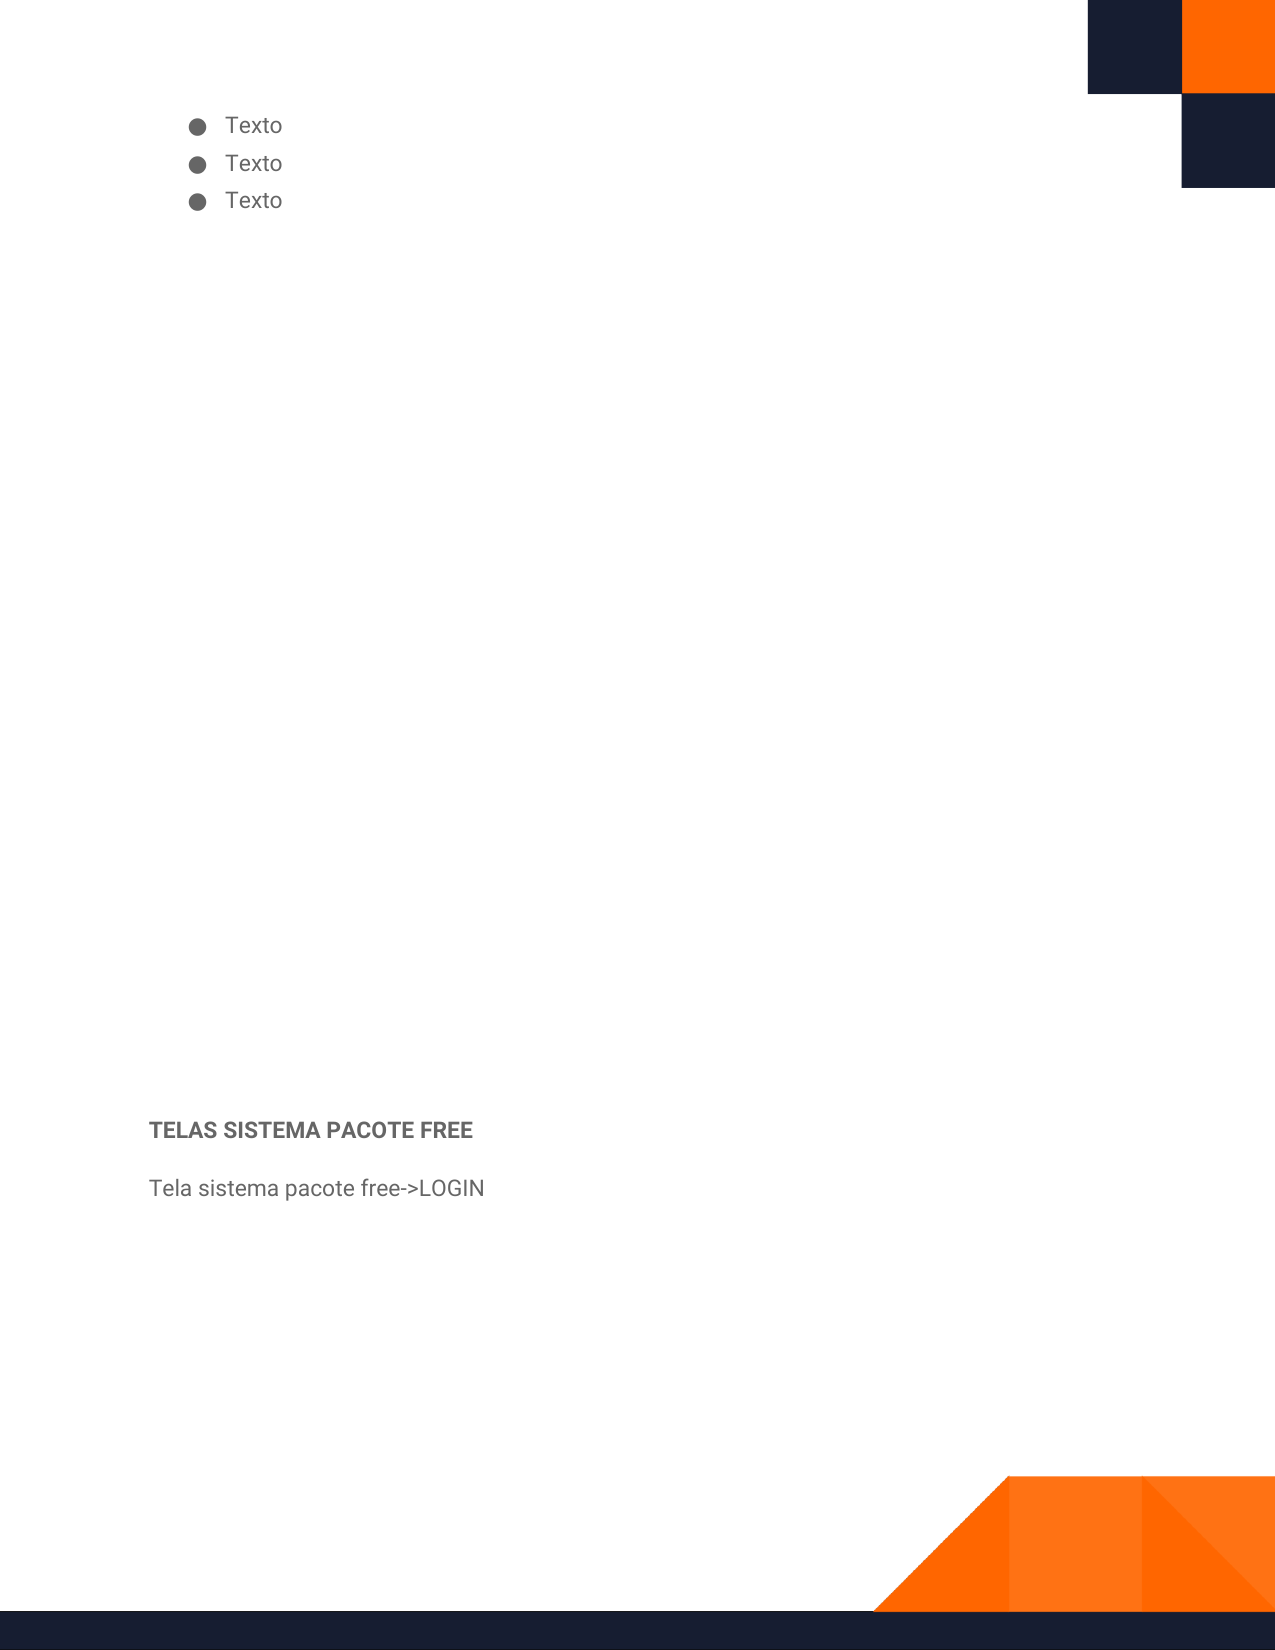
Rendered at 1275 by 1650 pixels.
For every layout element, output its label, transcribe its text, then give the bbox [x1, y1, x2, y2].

list Texto [187, 150, 1125, 177]
picture [0, 1475, 1275, 1650]
list Texto [187, 113, 1125, 139]
text Tela sistema pacote free->LOGIN [148, 1175, 1125, 1202]
list Texto [187, 187, 1125, 214]
text TELAS SISTEMA PACOTE FREE [148, 1117, 1125, 1144]
picture [1087, 0, 1275, 188]
